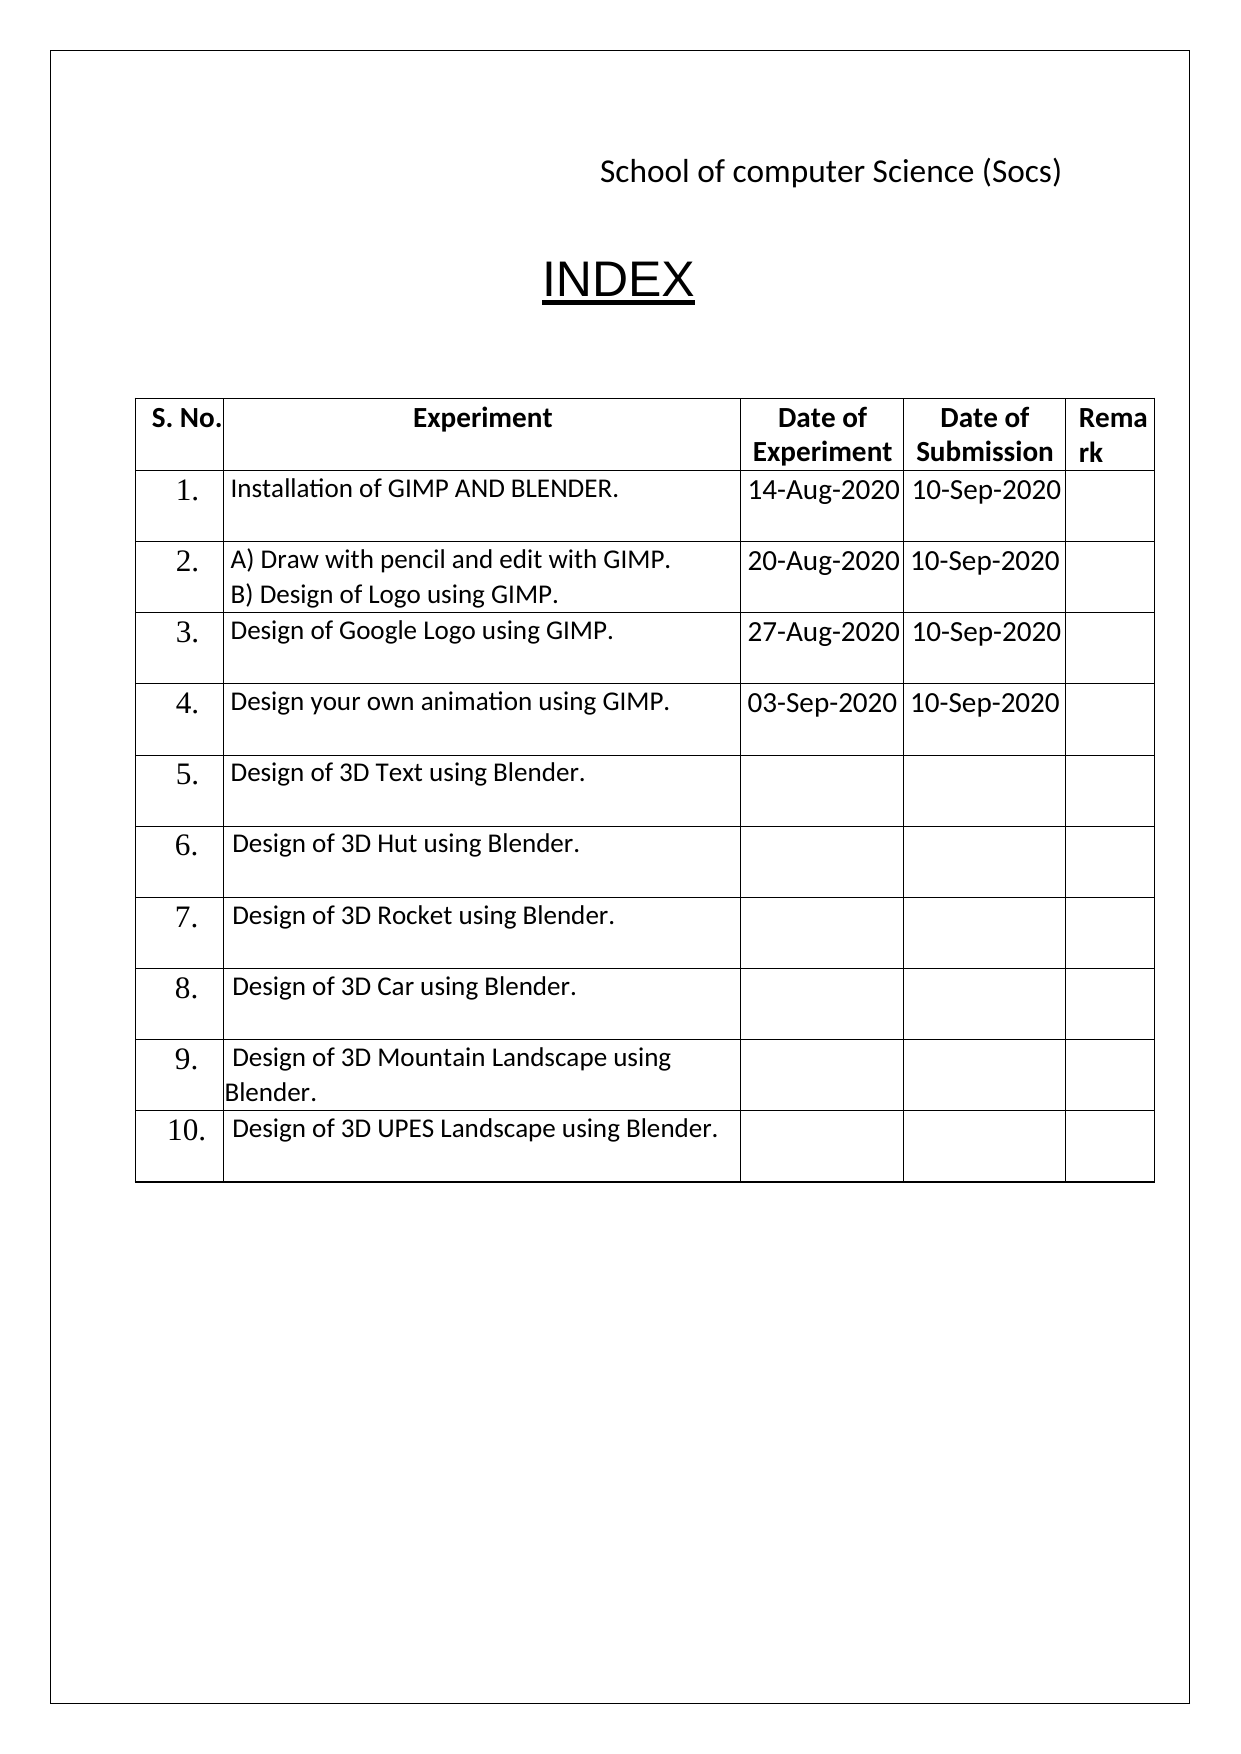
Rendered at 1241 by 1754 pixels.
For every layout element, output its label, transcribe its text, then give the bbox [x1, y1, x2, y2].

table_cell 10-Sep-2020 [904, 542, 1065, 612]
table_cell [904, 898, 1065, 968]
table_cell [741, 827, 903, 897]
table_cell [904, 756, 1065, 826]
table_cell [1066, 898, 1154, 968]
table_cell [741, 1111, 903, 1181]
table_cell [1066, 613, 1154, 683]
table_cell A) Draw with pencil and edit with GIMP. B) Design of Logo using GIMP. [224, 542, 740, 612]
table_cell [1066, 684, 1154, 754]
table_cell [904, 827, 1065, 897]
table_cell [904, 1040, 1065, 1110]
table_cell 20-Aug-2020 [741, 542, 903, 612]
table_cell [904, 1111, 1065, 1181]
table_cell [1066, 1111, 1154, 1181]
table_cell 14-Aug-2020 [741, 471, 903, 541]
table_cell 3. [136, 613, 223, 683]
table_header Experiment [224, 399, 740, 470]
table_cell 5. [136, 756, 223, 826]
table_header Date of Submission [904, 399, 1065, 470]
table_cell 10-Sep-2020 [904, 471, 1065, 541]
table_cell Design of 3D UPES Landscape using Blender. [224, 1111, 740, 1181]
table_cell [1066, 756, 1154, 826]
table_cell 7. [136, 898, 223, 968]
table_cell 1. [136, 471, 223, 541]
table_cell Design of 3D Mountain Landscape using Blender. [224, 1040, 740, 1110]
table_cell [741, 756, 903, 826]
table_cell 9. [136, 1040, 223, 1110]
table_cell 8. [136, 969, 223, 1039]
table_cell Design of 3D Text using Blender. [224, 756, 740, 826]
table_cell 10-Sep-2020 [904, 613, 1065, 683]
table_cell 10. [136, 1111, 223, 1181]
table_cell 2. [136, 542, 223, 612]
table_cell [1066, 969, 1154, 1039]
table_cell [1066, 542, 1154, 612]
table_cell [1066, 827, 1154, 897]
table_cell Design of 3D Hut using Blender. [224, 827, 740, 897]
table_cell Installation of GIMP AND BLENDER. [224, 471, 740, 541]
table_cell 10-Sep-2020 [904, 684, 1065, 754]
table_cell Design your own animation using GIMP. [224, 684, 740, 754]
table_cell 27-Aug-2020 [741, 613, 903, 683]
table_cell 03-Sep-2020 [741, 684, 903, 754]
table_cell [741, 969, 903, 1039]
table_cell 4. [136, 684, 223, 754]
table_cell [741, 1040, 903, 1110]
table_cell Design of 3D Car using Blender. [224, 969, 740, 1039]
table_header Remark [1066, 399, 1154, 470]
text INDEX [150, 250, 1086, 307]
text School of computer Science (Socs) [150, 150, 1090, 191]
table_cell [1066, 471, 1154, 541]
table_cell Design of 3D Rocket using Blender. [224, 898, 740, 968]
table_cell [741, 898, 903, 968]
table_cell [1066, 1040, 1154, 1110]
table_header Date of Experiment [741, 399, 903, 470]
table_header S. No. [136, 399, 223, 470]
table_cell [904, 969, 1065, 1039]
table_cell 6. [136, 827, 223, 897]
table_cell Design of Google Logo using GIMP. [224, 613, 740, 683]
